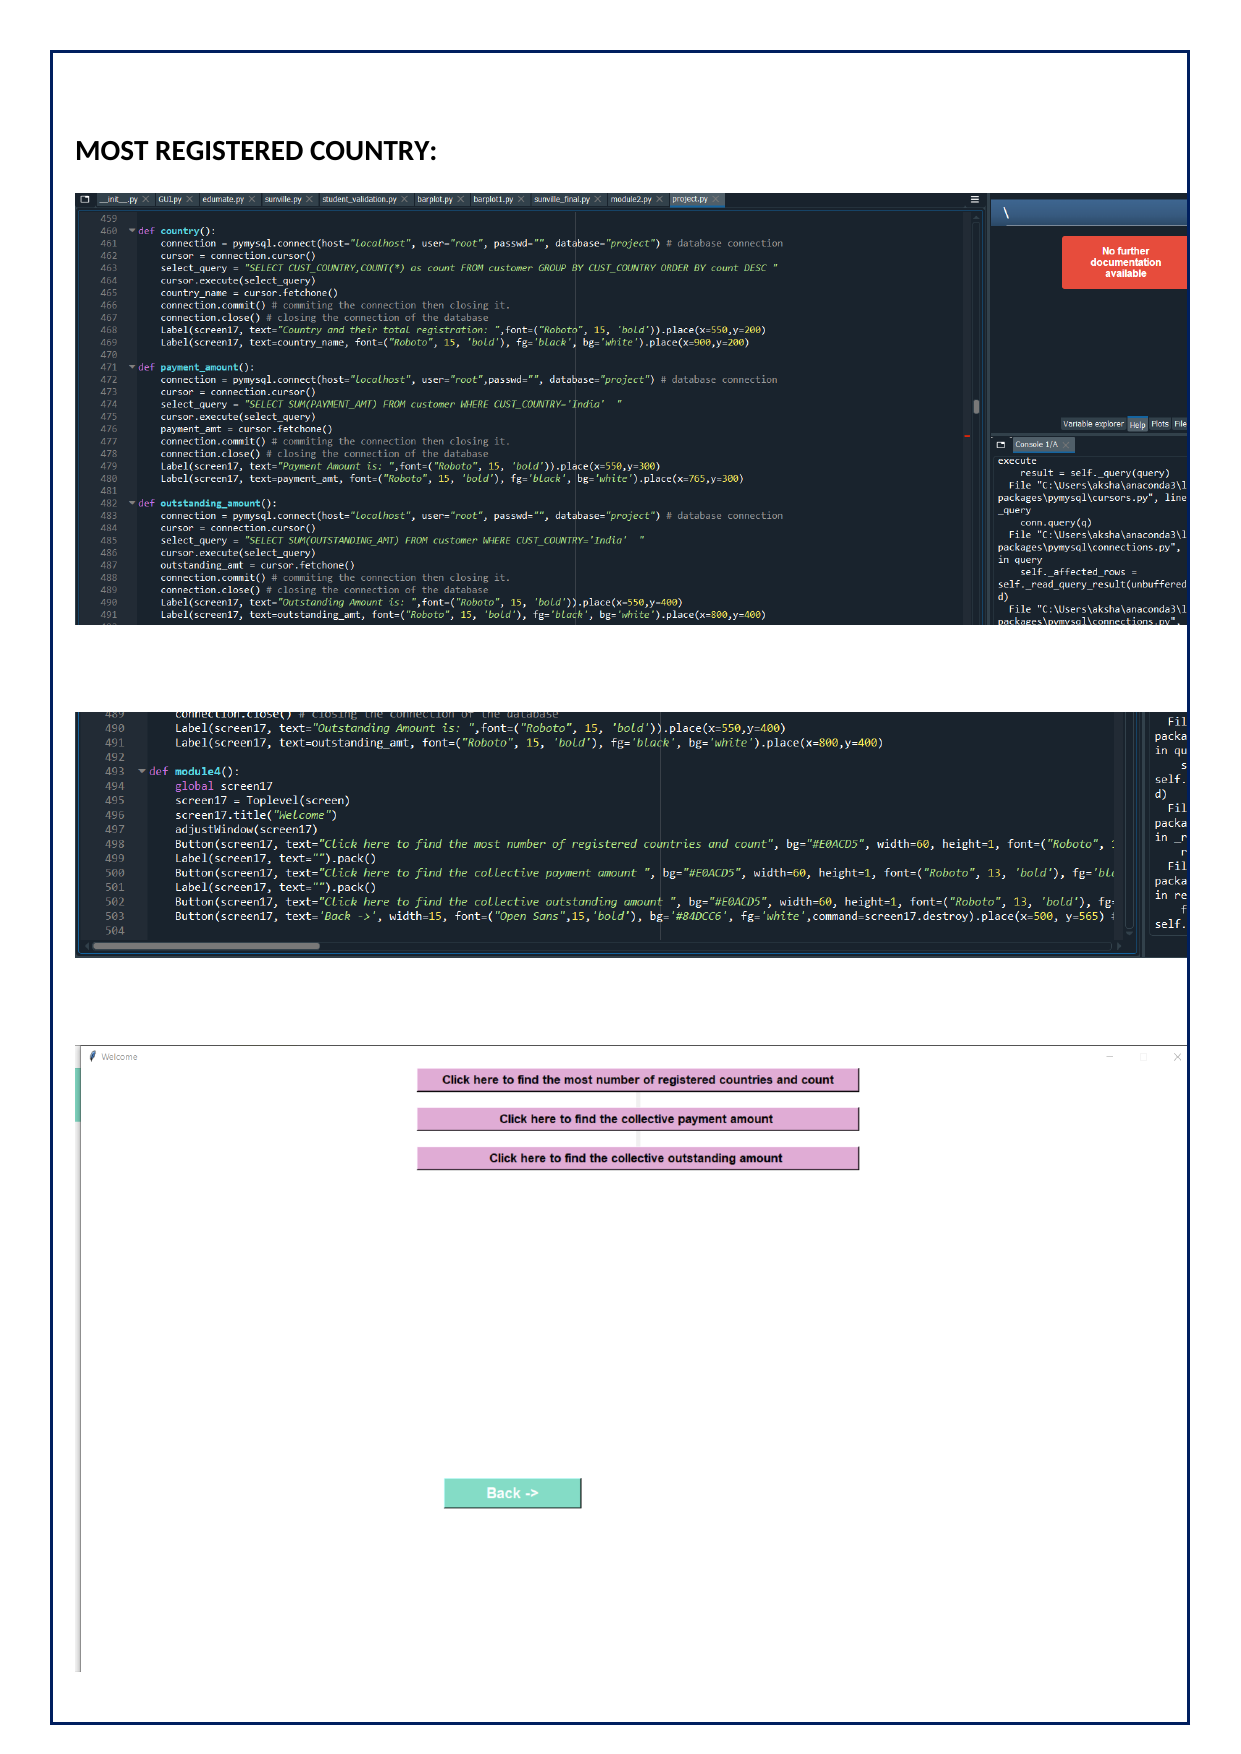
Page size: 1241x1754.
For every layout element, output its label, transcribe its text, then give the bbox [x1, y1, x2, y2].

picture [75, 712, 1187, 958]
picture [75, 1045, 1187, 1672]
text MOST REGISTERED COUNTRY: [75, 132, 754, 168]
picture [75, 193, 1187, 625]
